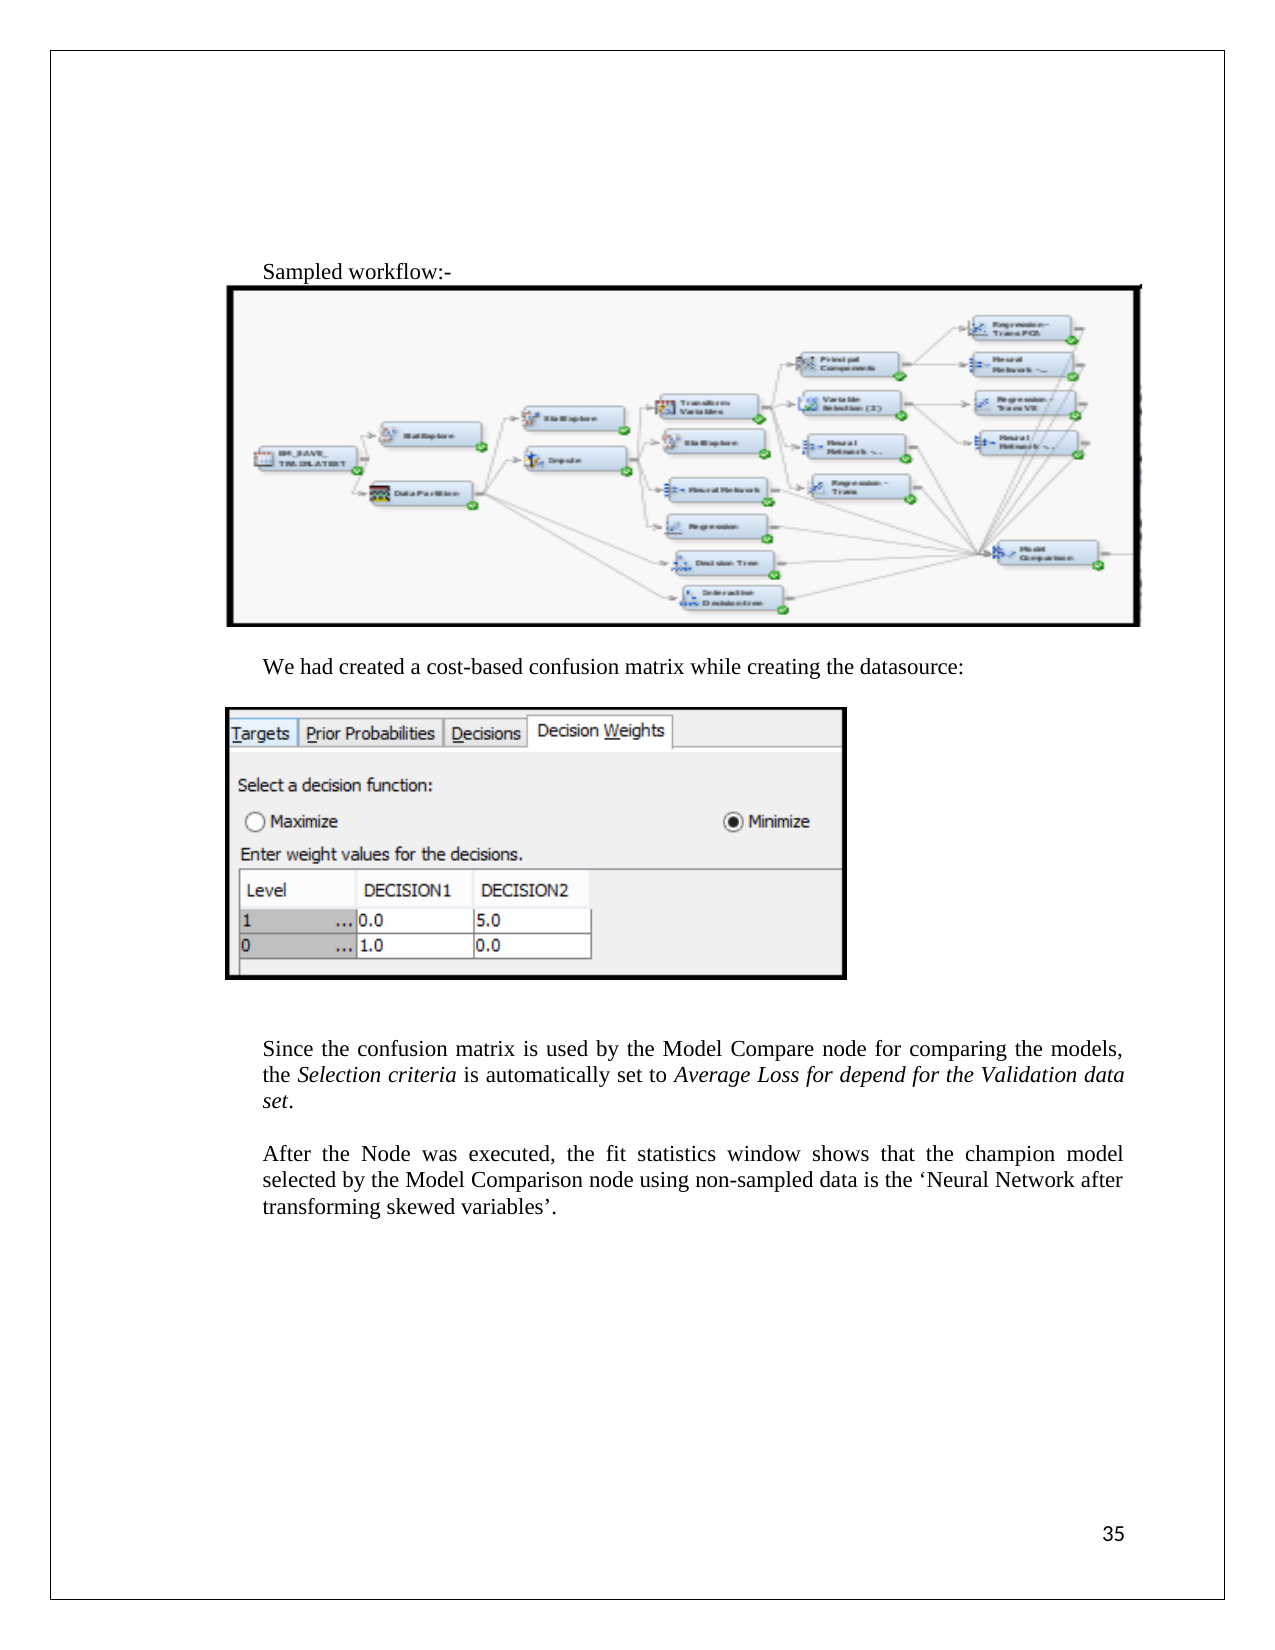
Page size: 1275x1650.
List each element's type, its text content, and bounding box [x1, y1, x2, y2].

text Sampled workflow:- [262, 258, 1125, 284]
text We had created a cost-based confusion matrix while creating the datasource: [262, 653, 1125, 679]
text Since the confusion matrix is used by the Model Compare node for comparing the models, the Selection criteria is automatically set to Average Loss for depend for the Validation data set. [262, 1035, 1125, 1114]
picture [225, 284, 1143, 627]
text After the Node was executed, the fit statistics window shows that the champion model selected by the Model Comparison node using non-sampled data is the ‘Neural Network after transforming skewed variables’. [262, 1140, 1125, 1219]
picture [225, 707, 847, 980]
